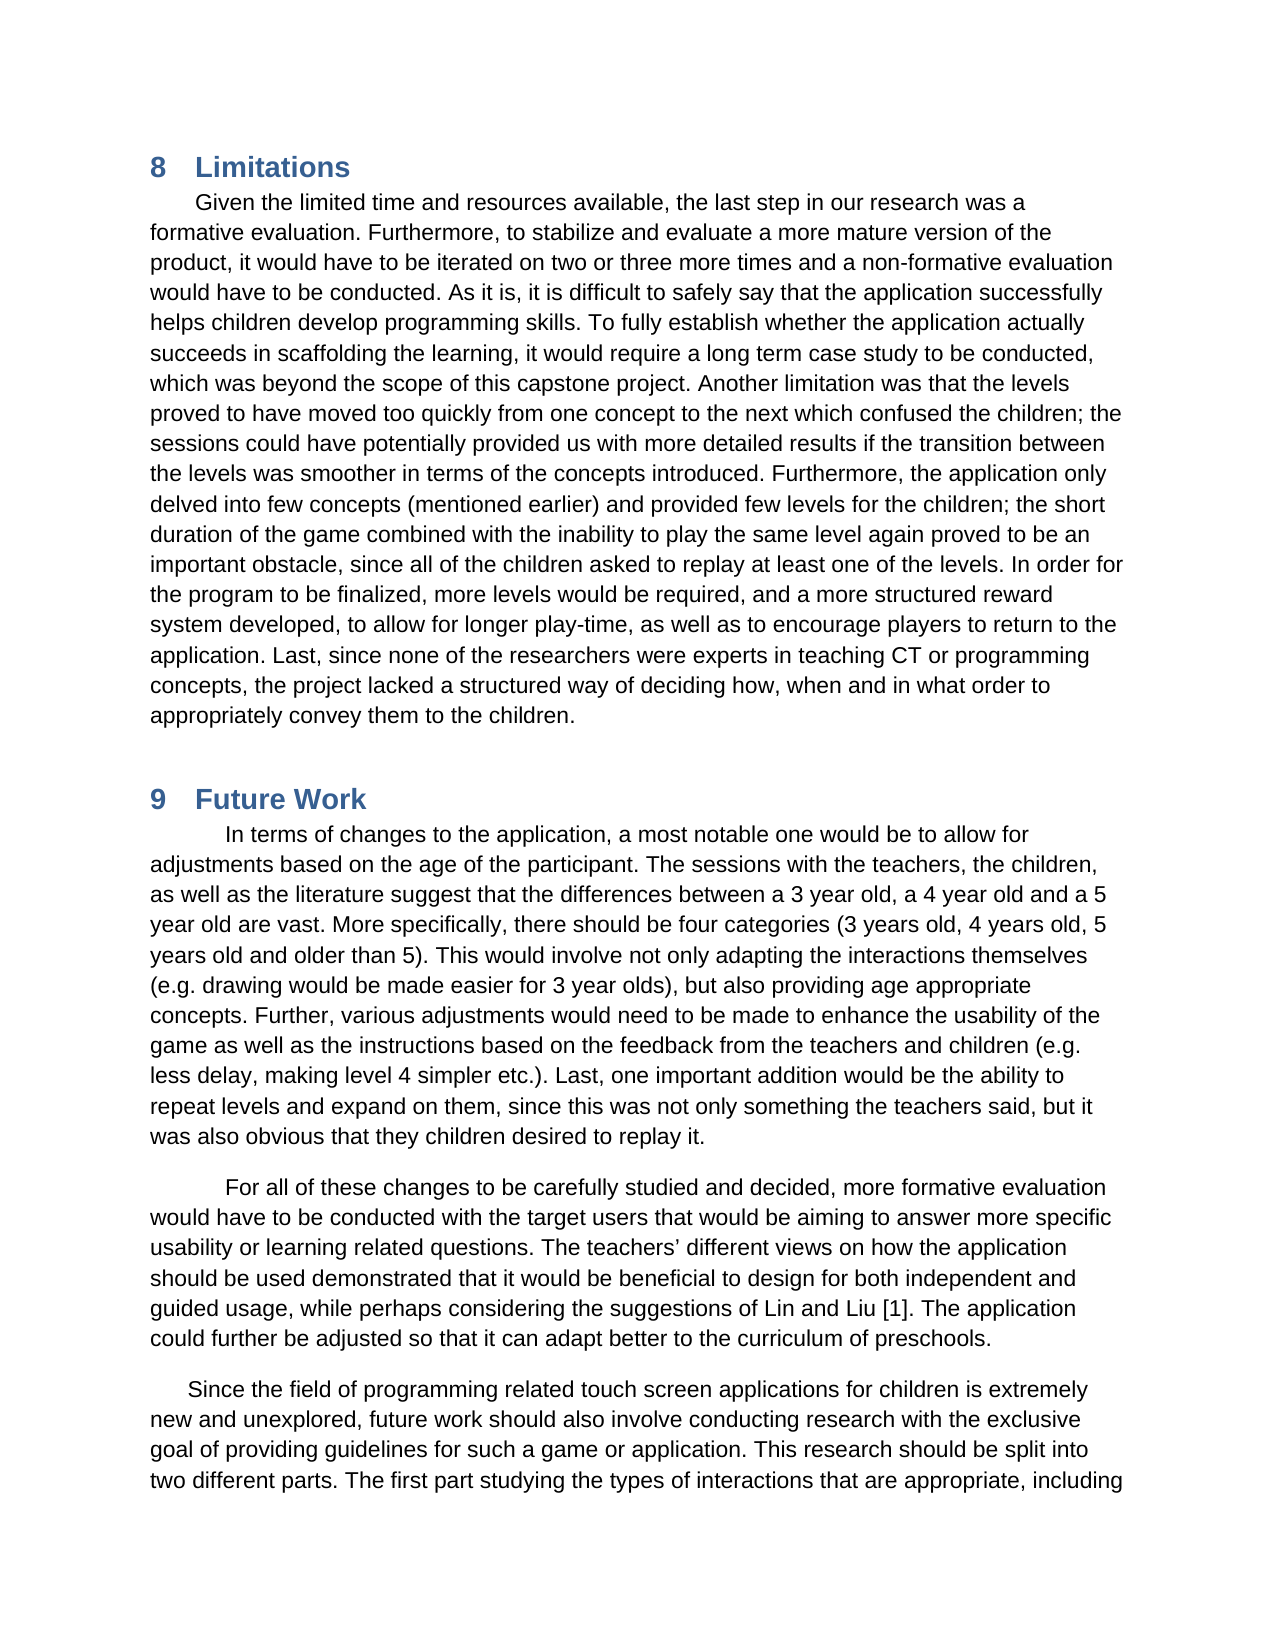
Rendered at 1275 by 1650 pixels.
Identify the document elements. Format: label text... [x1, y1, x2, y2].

subtitle Limitations [150, 150, 1125, 183]
text In terms of changes to the application, a most notable one would be to allow for adjustments based on the age of the participant. The sessions with the teachers, the children, as well as the literature suggest that the differences between a 3 year old, a 4 year old and a 5 year old are vast. More specifically, there should be four categories (3 years old, 4 years old, 5 years old and older than 5). This would involve not only adapting the interactions themselves (e.g. drawing would be made easier for 3 year olds), but also providing age appropriate concepts. Further, various adjustments would need to be made to enhance the usability of the game as well as the instructions based on the feedback from the teachers and children (e.g. less delay, making level 4 simpler etc.). Last, one important addition would be the ability to repeat levels and expand on them, since this was not only something the teachers said, but it was also obvious that they children desired to replay it. [150, 821, 1125, 1149]
subtitle Future Work [150, 782, 1125, 816]
text For all of these changes to be carefully studied and decided, more formative evaluation would have to be conducted with the target users that would be aiming to answer more specific usability or learning related questions. The teachers’ different views on how the application should be used demonstrated that it would be beneficial to design for both independent and guided usage, while perhaps considering the suggestions of Lin and Liu . The application could further be adjusted so that it can adapt better to the curriculum of preschools. [150, 1174, 1125, 1351]
text Given the limited time and resources available, the last step in our research was a formative evaluation. Furthermore, to stabilize and evaluate a more mature version of the product, it would have to be iterated on two or three more times and a non-formative evaluation would have to be conducted. As it is, it is difficult to safely say that the application successfully helps children develop programming skills. To fully establish whether the application actually succeeds in scaffolding the learning, it would require a long term case study to be conducted, which was beyond the scope of this capstone project. Another limitation was that the levels proved to have moved too quickly from one concept to the next which confused the children; the sessions could have potentially provided us with more detailed results if the transition between the levels was smoother in terms of the concepts introduced. Furthermore, the application only delved into few concepts (mentioned earlier) and provided few levels for the children; the short duration of the game combined with the inability to play the same level again proved to be an important obstacle, since all of the children asked to replay at least one of the levels. In order for the program to be finalized, more levels would be required, and a more structured reward system developed, to allow for longer play-time, as well as to encourage players to return to the application. Last, since none of the researchers were experts in teaching CT or programming concepts, the project lacked a structured way of deciding how, when and in what order to appropriately convey them to the children. [150, 188, 1125, 728]
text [150, 1376, 1125, 1493]
